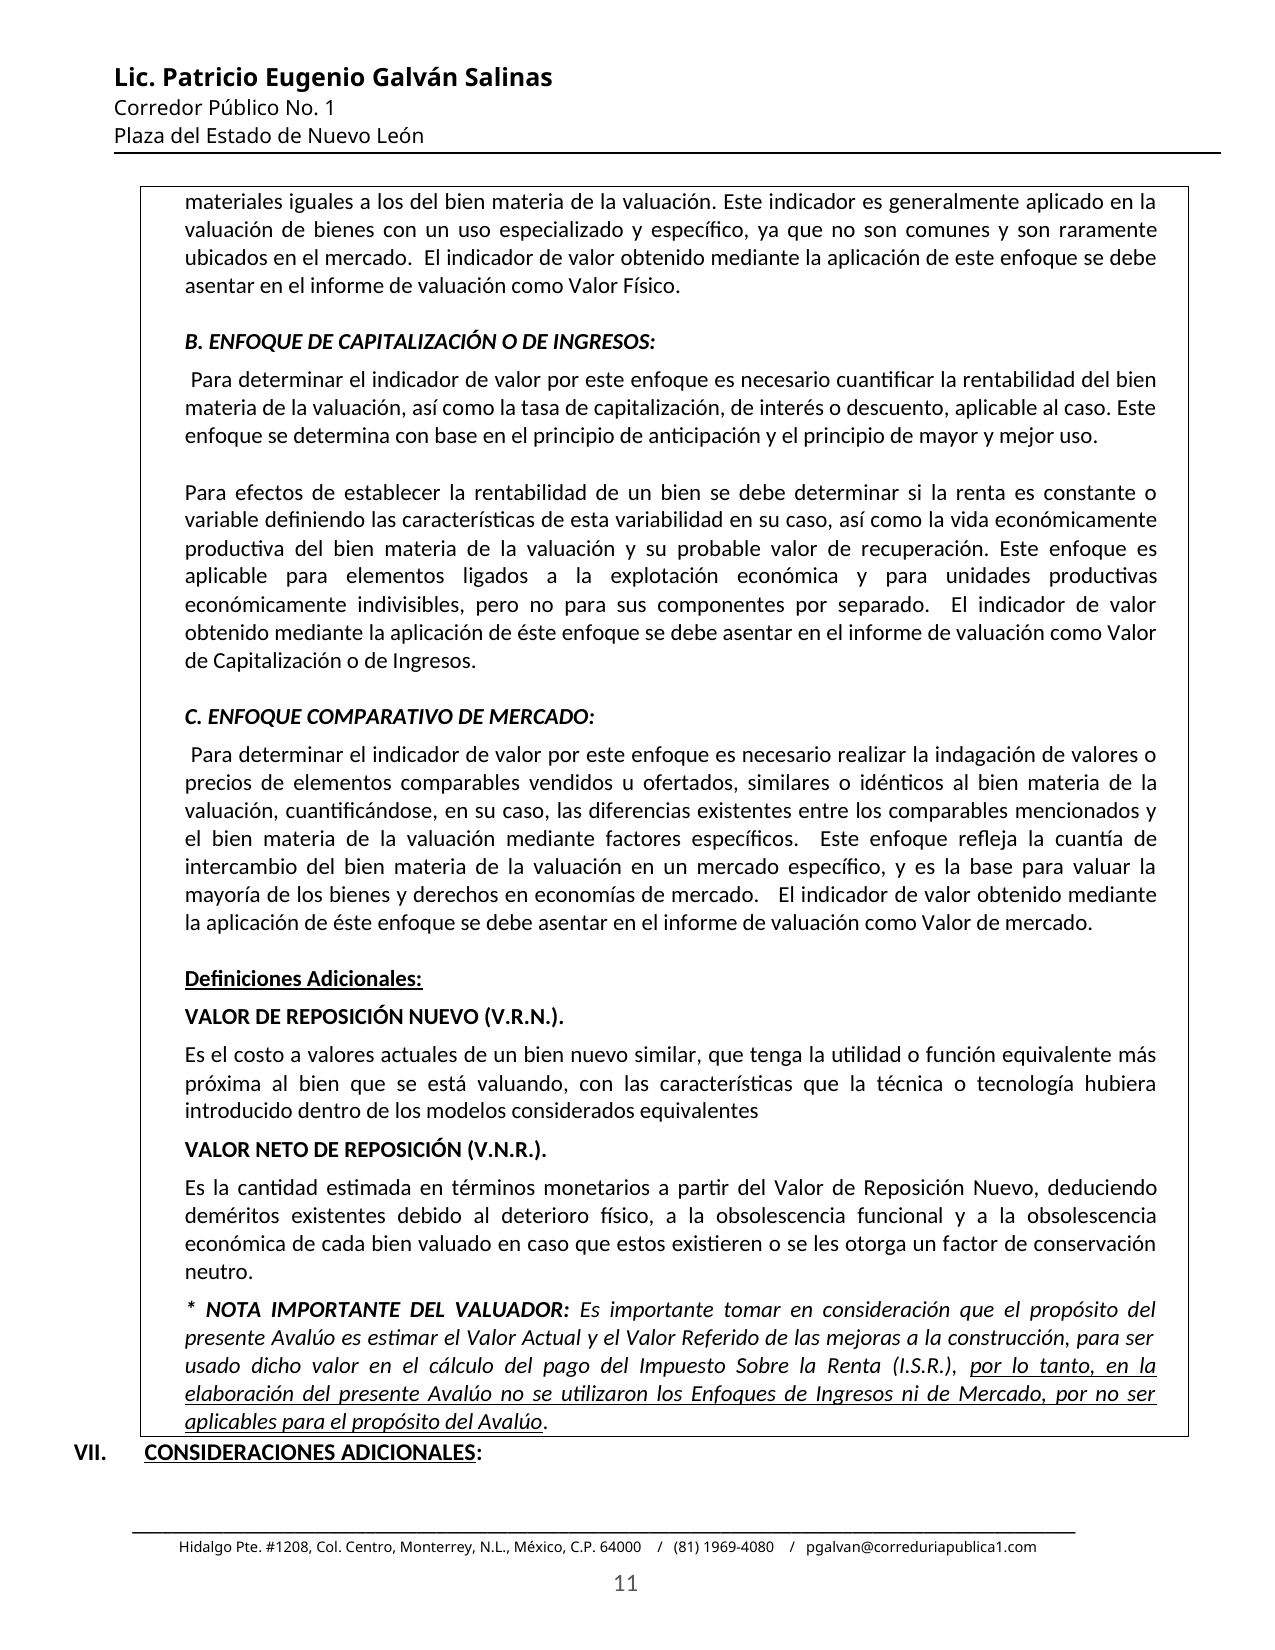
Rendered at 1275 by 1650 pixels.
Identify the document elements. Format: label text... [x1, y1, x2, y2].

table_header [141, 187, 1188, 1436]
list CONSIDERACIONES ADICIONALES: [107, 1437, 1181, 1466]
